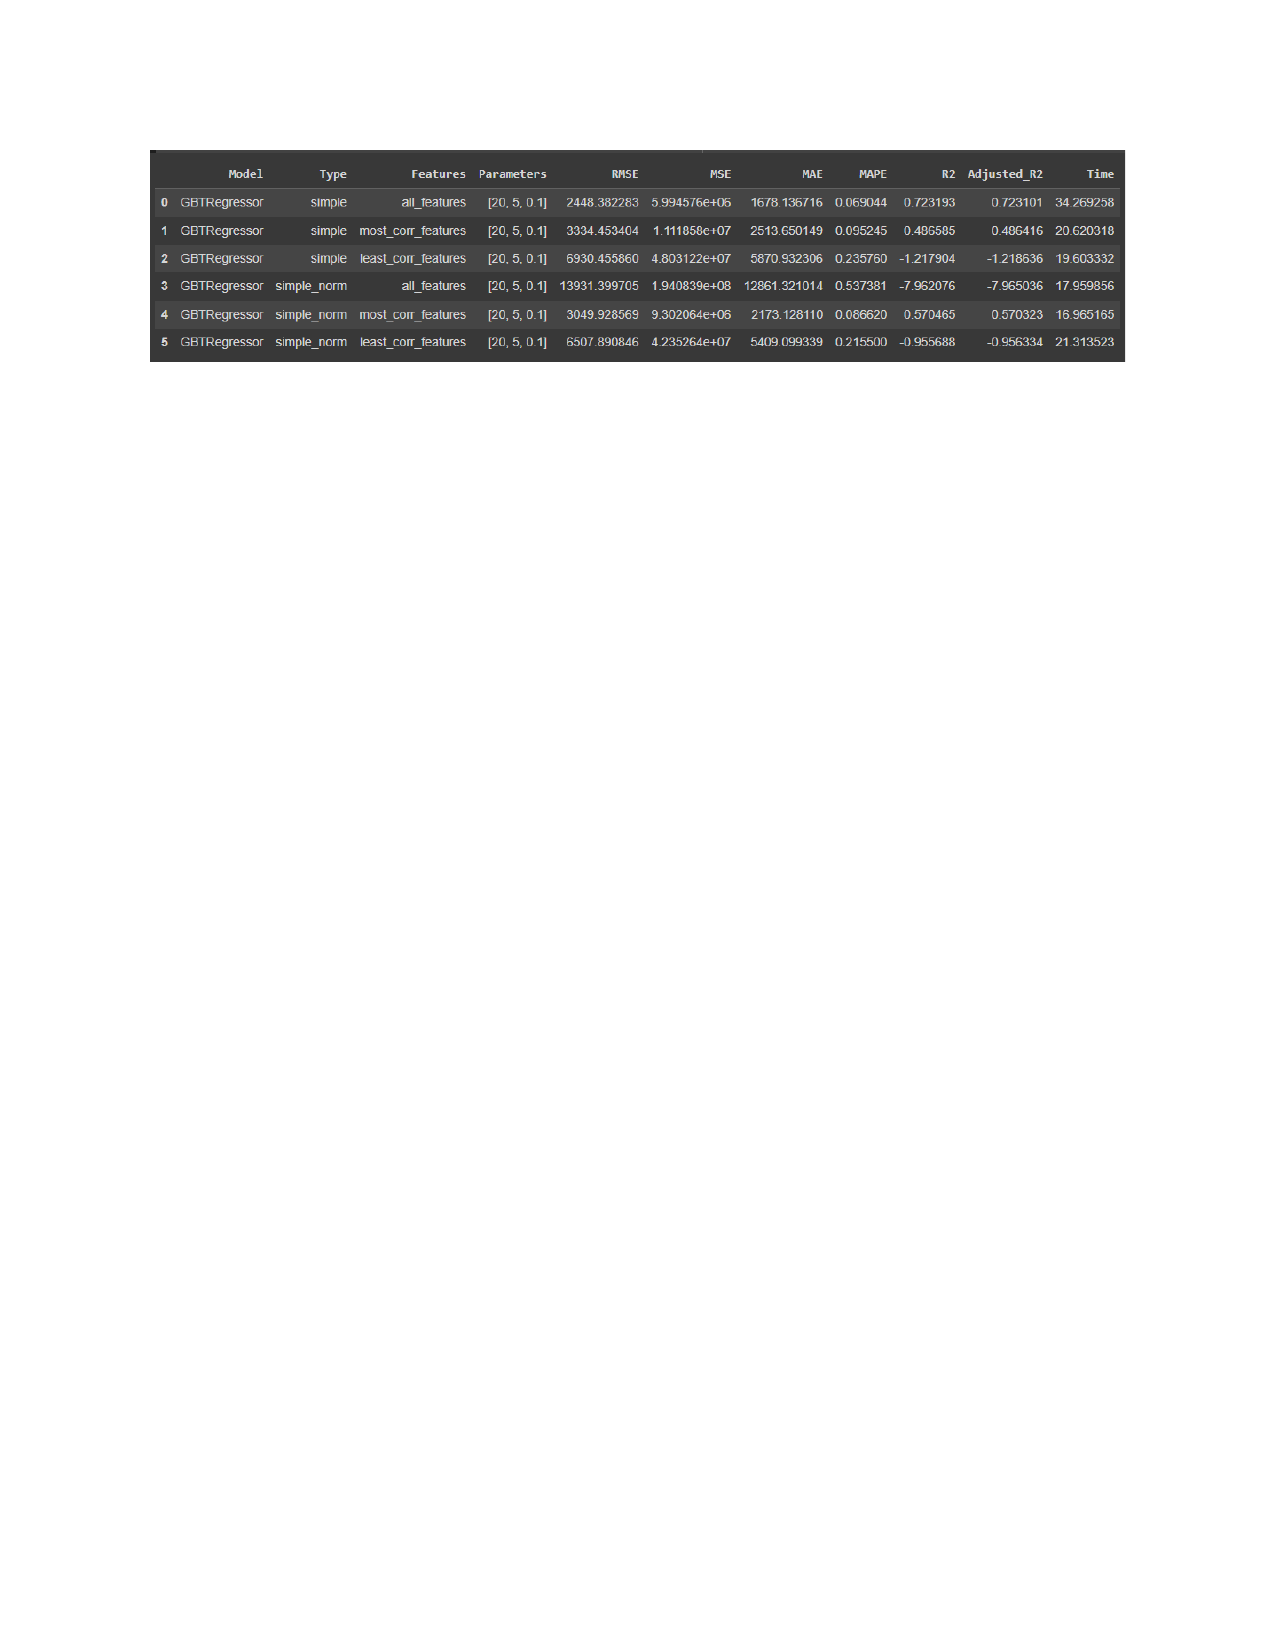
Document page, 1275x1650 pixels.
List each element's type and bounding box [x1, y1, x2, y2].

picture [150, 150, 1125, 362]
